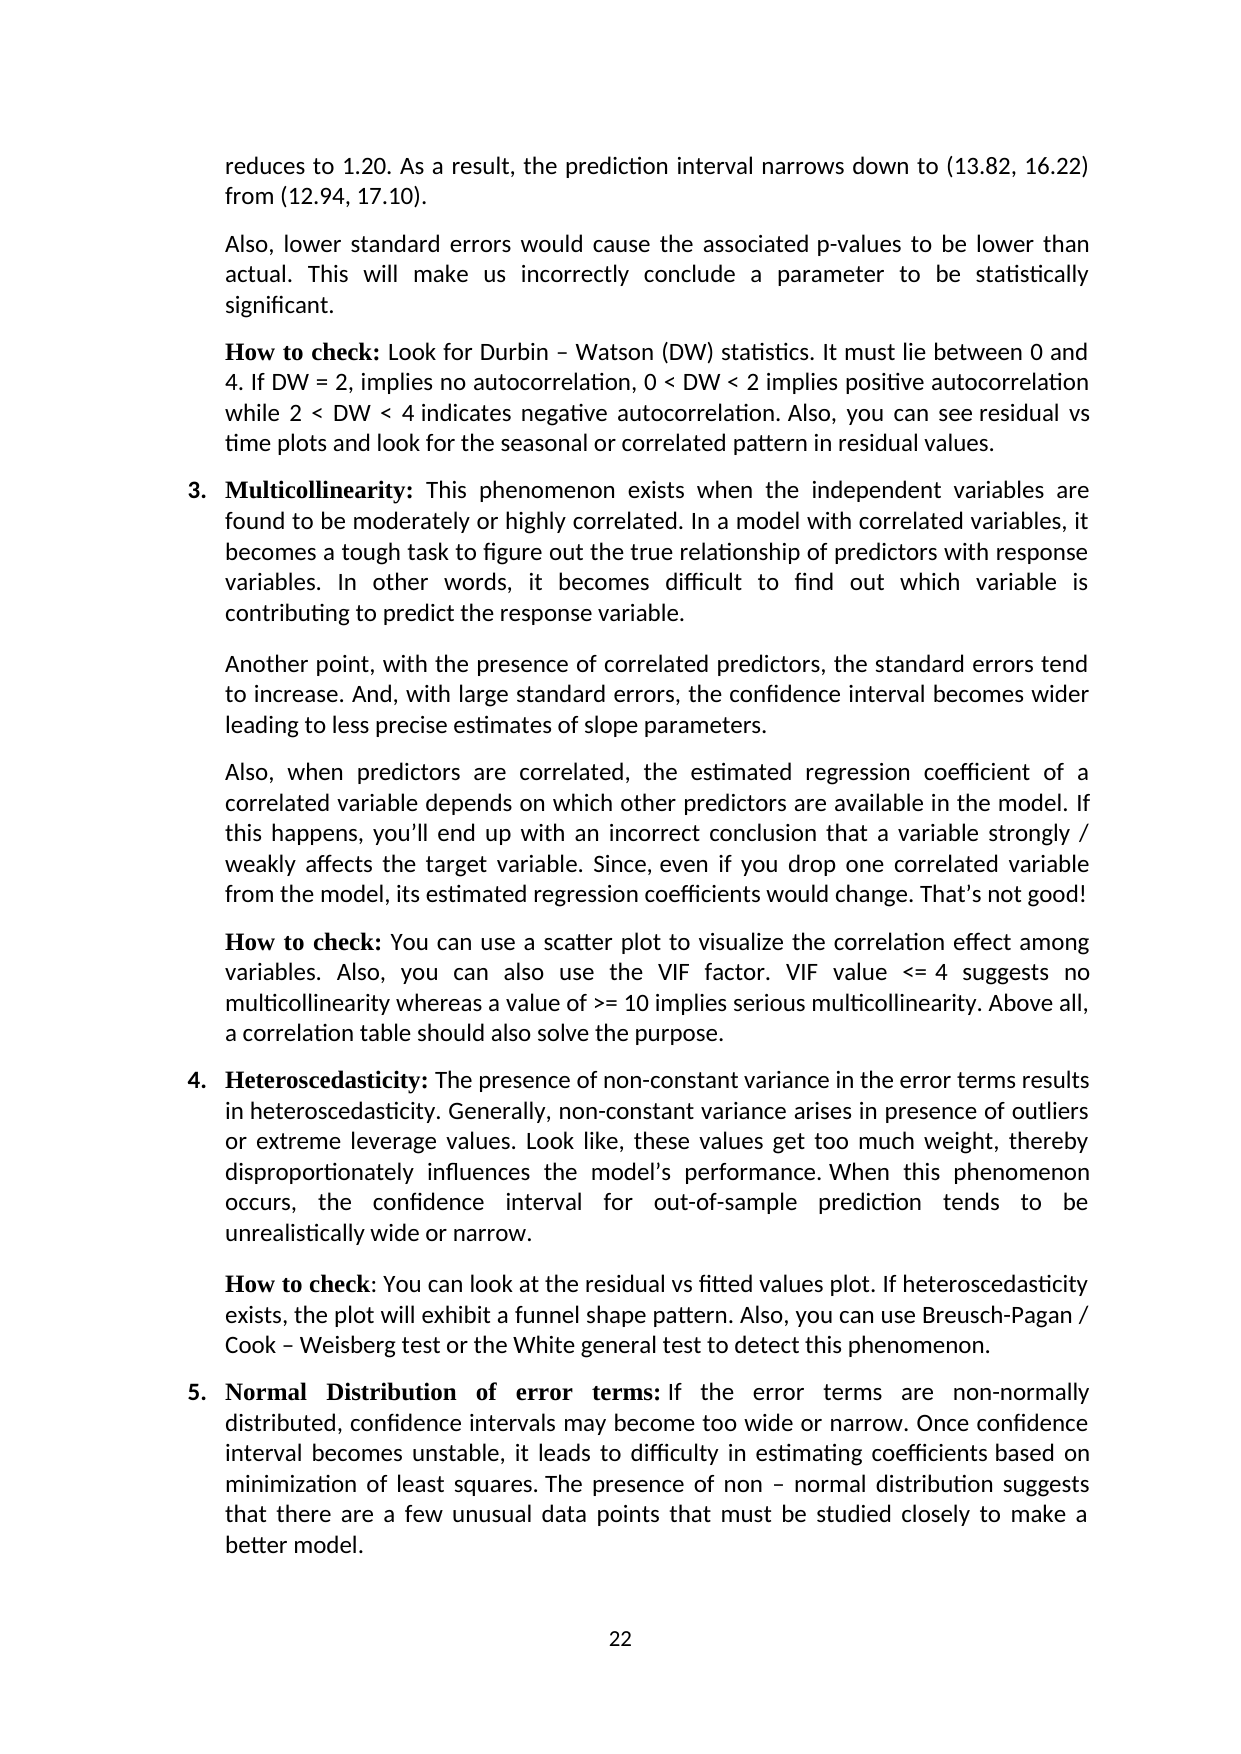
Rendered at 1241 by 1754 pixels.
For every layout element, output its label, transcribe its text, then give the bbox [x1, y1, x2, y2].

text Also, when predictors are correlated, the estimated regression coefficient of a correlated variable depends on which other predictors are available in the model. If this happens, you’ll end up with an incorrect conclusion that a variable strongly / weakly affects the target variable. Since, even if you drop one correlated variable from the model, its estimated regression coefficients would change. That’s not good! [225, 756, 1090, 909]
list Normal Distribution of error terms: If the error terms are non-normally distributed, confidence intervals may become too wide or narrow. Once confidence interval becomes unstable, it leads to difficulty in estimating coefficients based on minimization of least squares. The presence of non – normal distribution suggests that there are a few unusual data points that must be studied closely to make a better model. [187, 1377, 1090, 1560]
text Also, lower standard errors would cause the associated p-values to be lower than actual. This will make us incorrectly conclude a parameter to be statistically significant. [225, 228, 1090, 319]
list Heteroscedasticity: The presence of non-constant variance in the error terms results in heteroscedasticity. Generally, non-constant variance arises in presence of outliers or extreme leverage values. Look like, these values get too much weight, thereby disproportionately influences the model’s performance. When this phenomenon occurs, the confidence interval for out-of-sample prediction tends to be unrealistically wide or narrow. [187, 1064, 1090, 1247]
text How to check: You can use a scatter plot to visualize the correlation effect among variables. Also, you can also use the VIF factor. VIF value <= 4 suggests no multicollinearity whereas a value of >= 10 implies serious multicollinearity. Above all, a correlation table should also solve the purpose. [225, 926, 1090, 1048]
text How to check: Look for Durbin – Watson (DW) statistics. It must lie between 0 and 4. If DW = 2, implies no autocorrelation, 0 < DW < 2 implies positive autocorrelation while 2 < DW < 4 indicates negative autocorrelation. Also, you can see residual vs time plots and look for the seasonal or correlated pattern in residual values. [225, 336, 1090, 458]
text Another point, with the presence of correlated predictors, the standard errors tend to increase. And, with large standard errors, the confidence interval becomes wider leading to less precise estimates of slope parameters. [225, 648, 1090, 740]
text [225, 150, 1090, 211]
text How to check: You can look at the residual vs fitted values plot. If heteroscedasticity exists, the plot will exhibit a funnel shape pattern. Also, you can use Breusch-Pagan / Cook – Weisberg test or the White general test to detect this phenomenon. [225, 1268, 1090, 1360]
list Multicollinearity: This phenomenon exists when the independent variables are found to be moderately or highly correlated. In a model with correlated variables, it becomes a tough task to figure out the true relationship of predictors with response variables. In other words, it becomes difficult to find out which variable is contributing to predict the response variable. [187, 475, 1090, 627]
